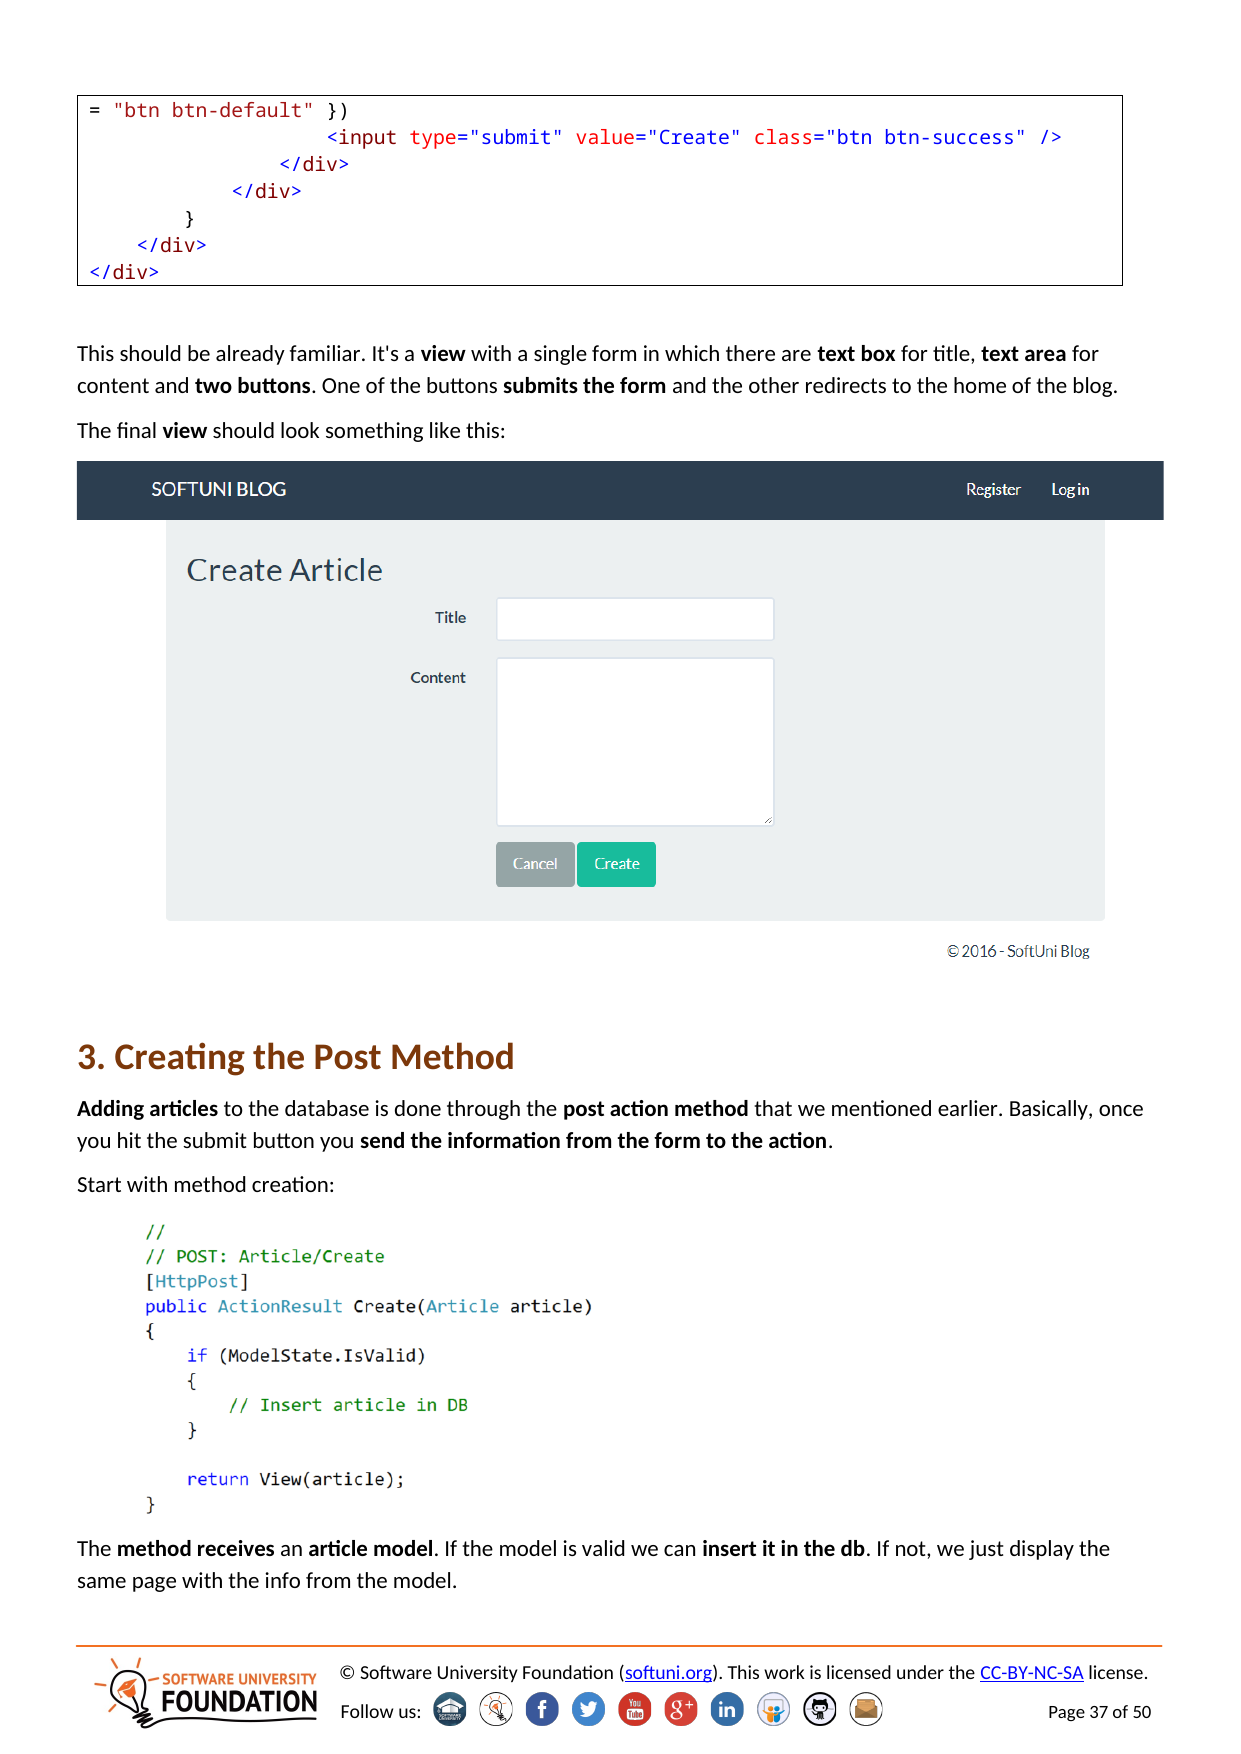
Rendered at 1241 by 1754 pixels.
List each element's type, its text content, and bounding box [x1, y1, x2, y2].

picture [572, 1692, 605, 1726]
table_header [78, 96, 1122, 285]
picture [803, 1692, 837, 1726]
picture [76, 1215, 772, 1517]
picture [93, 1656, 317, 1729]
picture [710, 1692, 744, 1726]
picture [618, 1692, 652, 1726]
picture [849, 1692, 883, 1726]
text The final view should look something like this: [77, 416, 1163, 444]
picture [76, 461, 1164, 1008]
text The method receives an article model. If the model is valid we can insert it in the db. If not, we just display the same page with the info from the model. [77, 1534, 1163, 1594]
text Start with method creation: [77, 1171, 1163, 1198]
subtitle Creating the Post Method [77, 1033, 1163, 1078]
picture [525, 1692, 559, 1726]
picture [757, 1692, 790, 1726]
picture [664, 1692, 698, 1726]
picture [433, 1692, 467, 1726]
text Adding articles to the database is done through the post action method that we mentioned earlier. Basically, once you hit the submit button you send the information from the form to the action. [77, 1094, 1163, 1154]
picture [479, 1692, 513, 1726]
text This should be already familiar. It's a view with a single form in which there are text box for title, text area for content and two buttons. One of the buttons submits the form and the other redirects to the home of the blog. [77, 339, 1163, 399]
